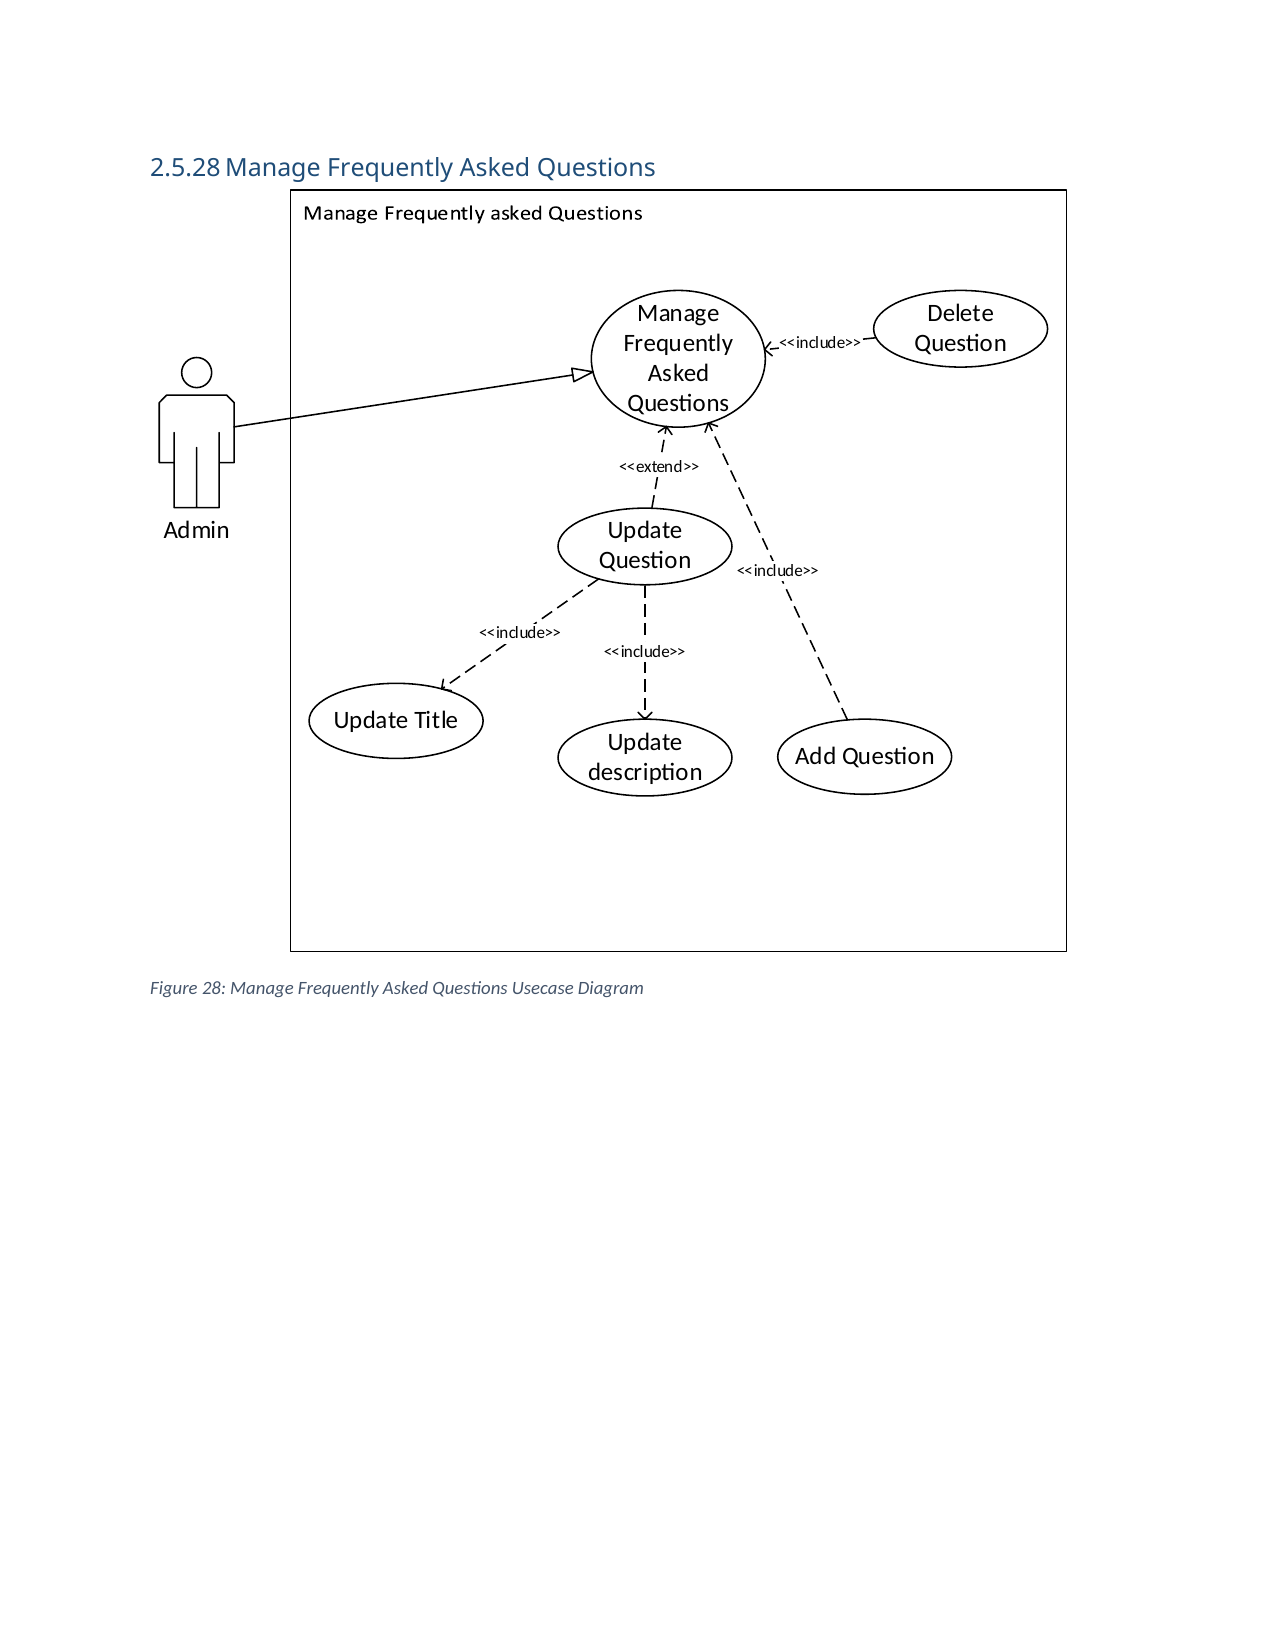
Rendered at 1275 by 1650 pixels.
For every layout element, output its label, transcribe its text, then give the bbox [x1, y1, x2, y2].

subtitle Manage Frequently Asked Questions [150, 150, 1125, 184]
text Figure 28: Manage Frequently Asked Questions Usecase Diagram [150, 977, 1125, 999]
